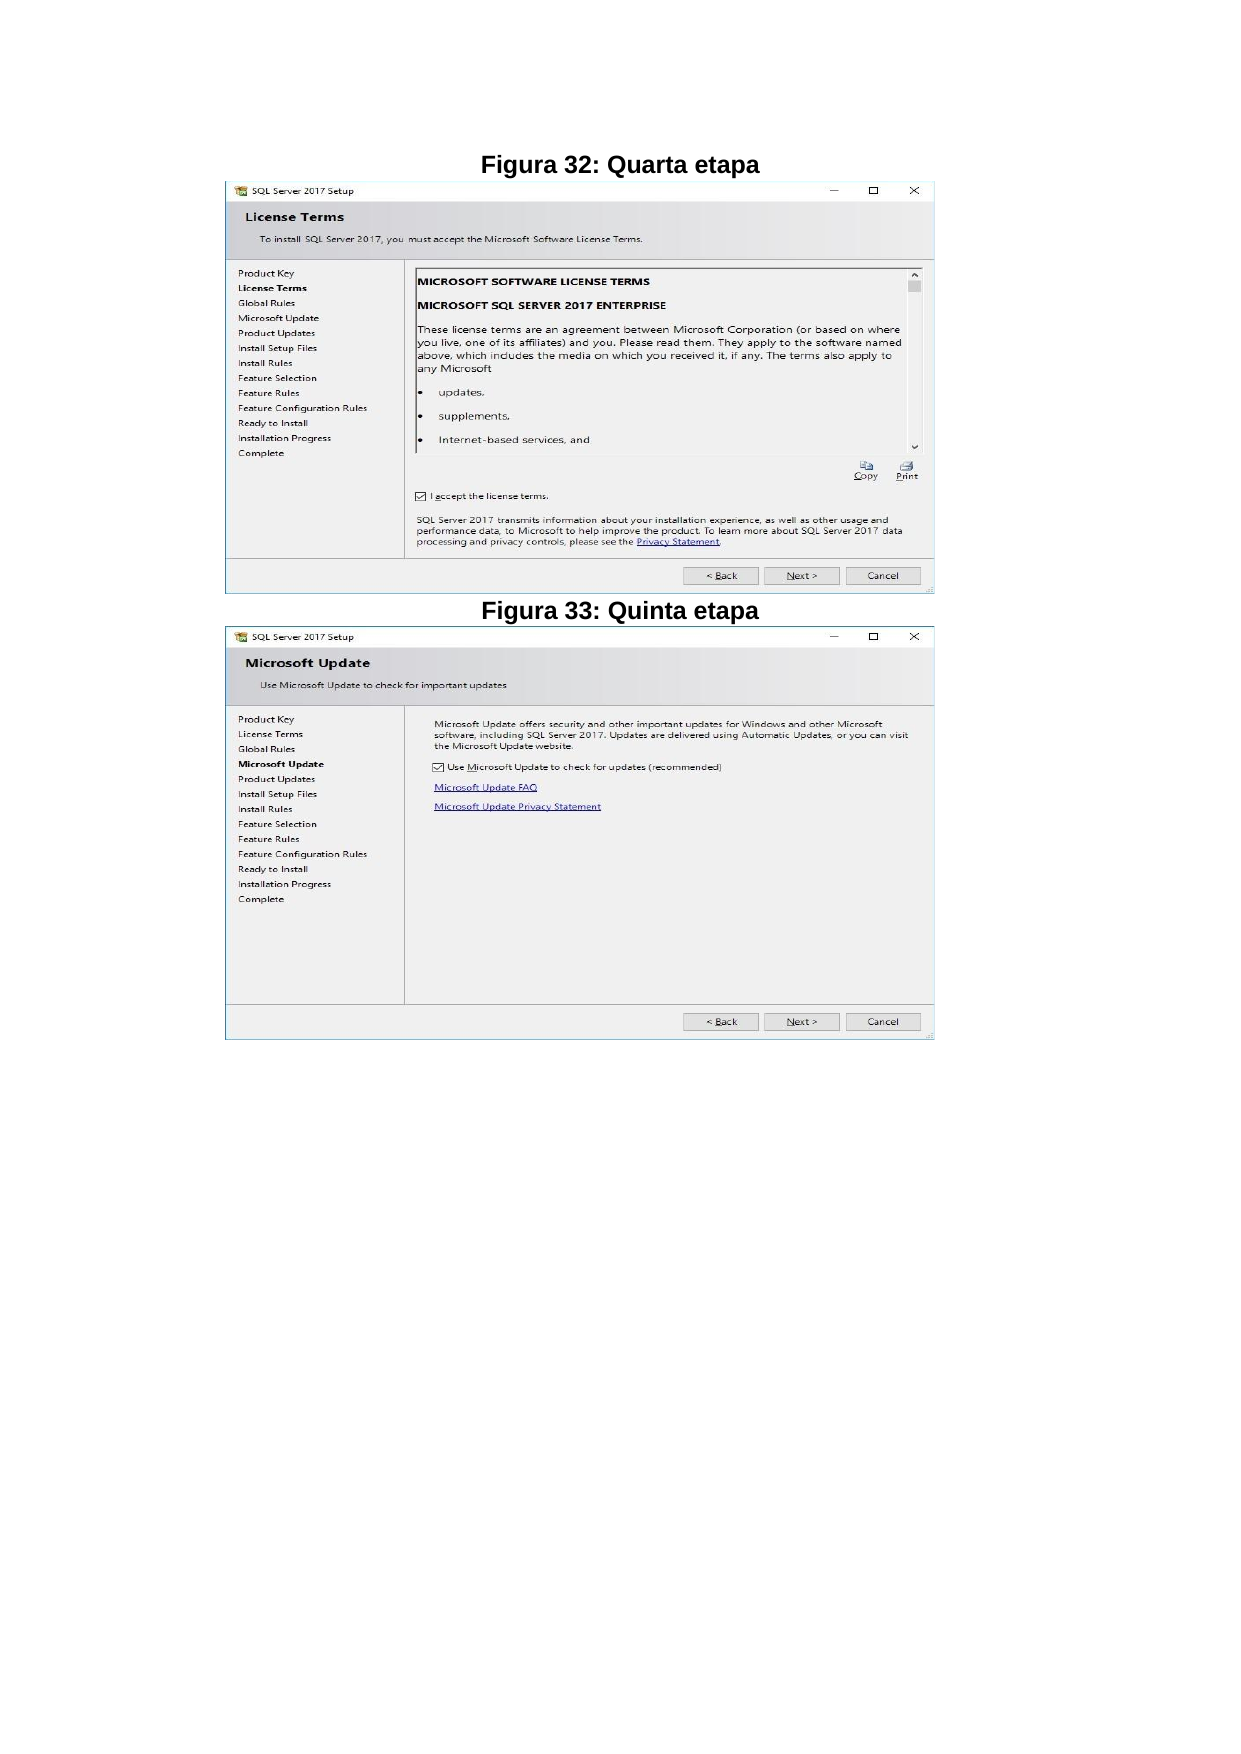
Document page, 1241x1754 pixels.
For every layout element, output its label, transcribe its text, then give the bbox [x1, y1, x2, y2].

title Figura 32: Quarta etapa [150, 150, 1090, 179]
title Figura 33: Quinta etapa [150, 596, 1090, 624]
picture [225, 181, 935, 594]
picture [225, 626, 935, 1040]
